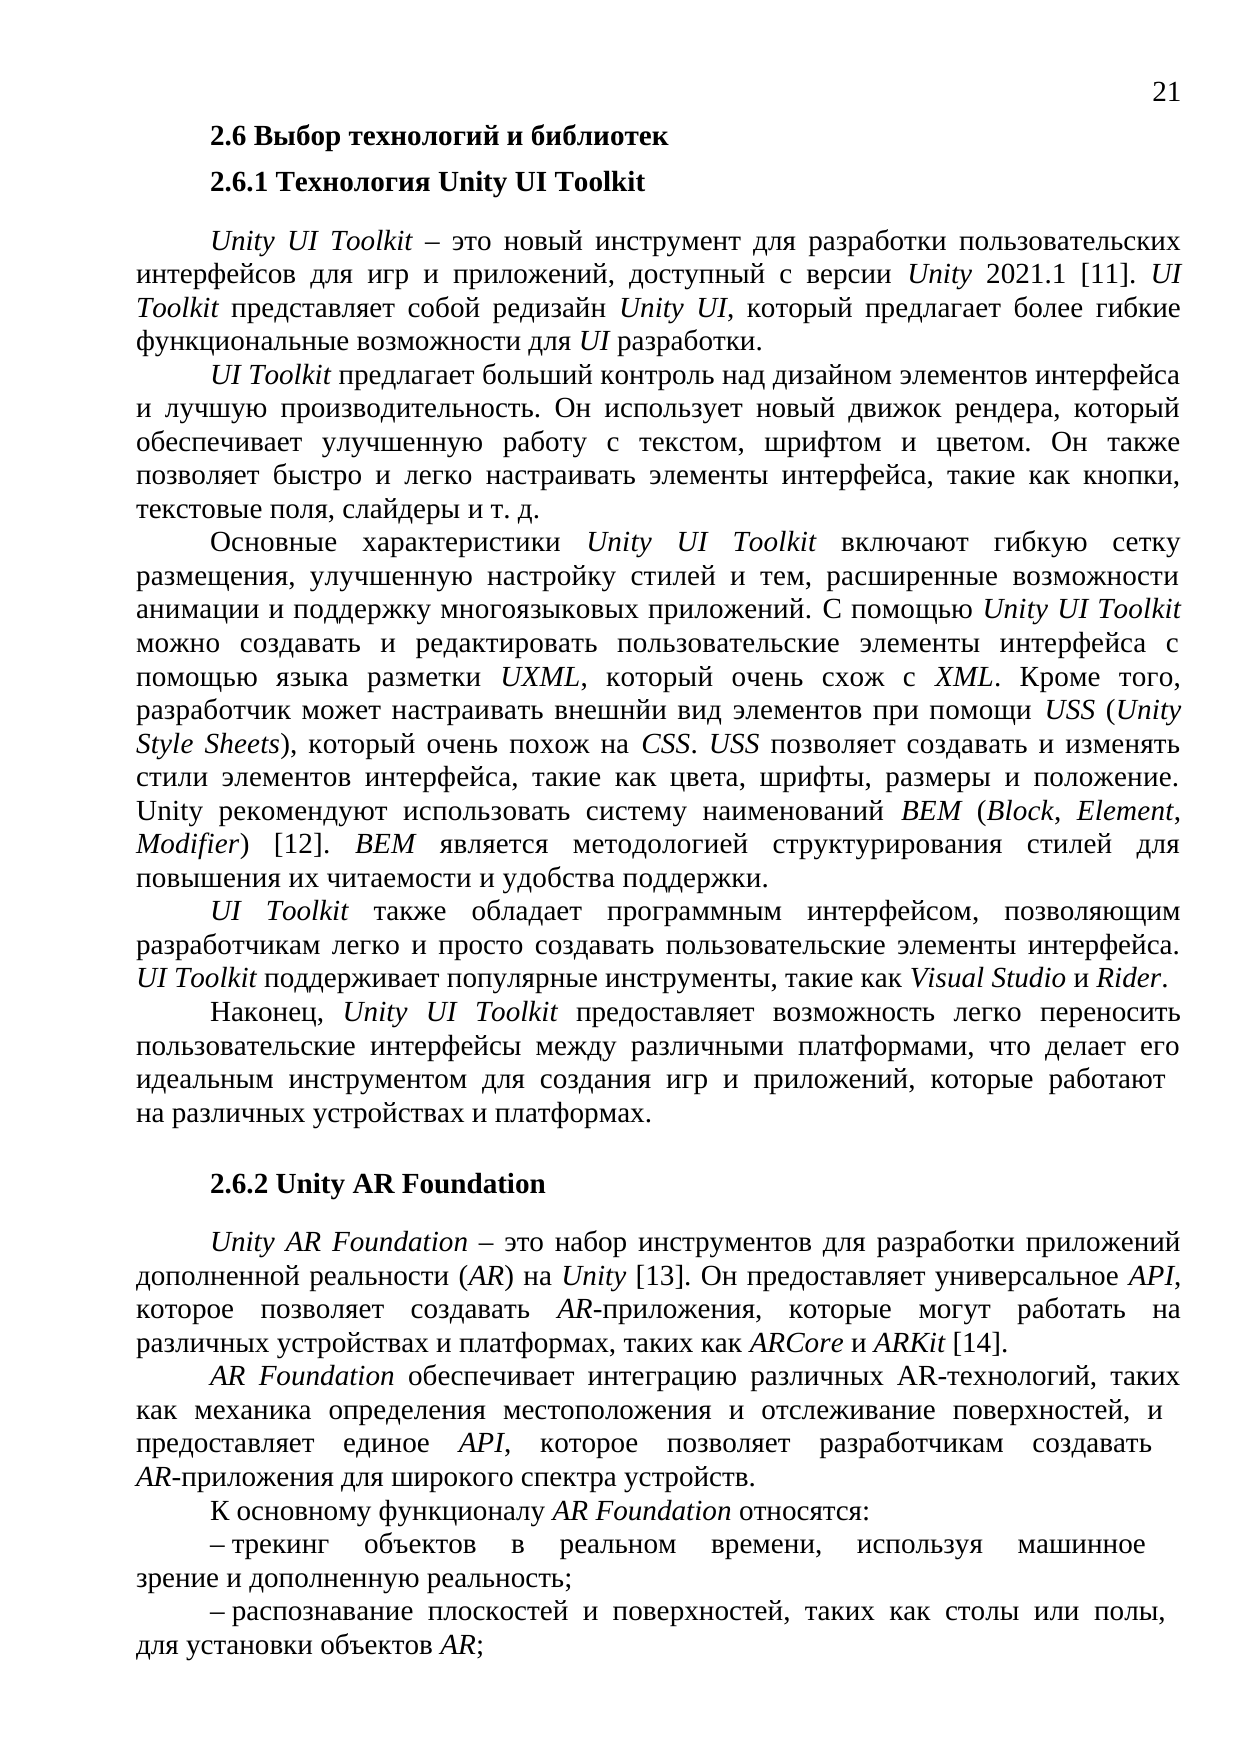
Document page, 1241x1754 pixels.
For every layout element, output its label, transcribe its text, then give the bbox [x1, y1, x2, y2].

text К основному функционалу AR Foundation относятся: [136, 1493, 1181, 1526]
subtitle 2.6.2 Unity AR Foundation [136, 1166, 1181, 1199]
subtitle 2.6.1 Технология Unity UI Toolkit [136, 164, 1181, 198]
text Unity AR Foundation – это набор инструментов для разработки приложений дополненной реальности (AR) на Unity [13]. Он предоставляет универсальное API, которое позволяет создавать AR-приложения, которые могут работать на различных устройствах и платформах, таких как ARCore и ARKit [14]. [136, 1224, 1181, 1358]
text UI Toolkit предлагает больший контроль над дизайном элементов интерфейса и лучшую производительность. Он использует новый движок рендера, который обеспечивает улучшенную работу с текстом, шрифтом и цветом. Он также позволяет быстро и легко настраивать элементы интерфейса, такие как кнопки, текстовые поля, слайдеры и т. д. [136, 357, 1181, 524]
list трекинг объектов в реальном времени, используя машинное зрение и дополненную реальность; [136, 1526, 1181, 1593]
list распознавание плоскостей и поверхностей, таких как столы или полы, для установки объектов AR; [136, 1593, 1181, 1660]
text Основные характеристики Unity UI Toolkit включают гибкую сетку размещения, улучшенную настройку стилей и тем, расширенные возможности анимации и поддержку многоязыковых приложений. С помощью Unity UI Toolkit можно создавать и редактировать пользовательские элементы интерфейса с помощью языка разметки UXML, который очень схож с XML. Кроме того, разработчик может настраивать внешнйи вид элементов при помощи USS (Unity Style Sheets), который очень похож на CSS. USS позволяет создавать и изменять стили элементов интерфейса, такие как цвета, шрифты, размеры и положение. Unity рекомендуют использовать систему наименований BEM (Block, Element, Modifier) [12]. BEM является методологией структурирования стилей для повышения их читаемости и удобства поддержки. [136, 524, 1181, 893]
text AR Foundation обеспечивает интеграцию различных AR-технологий, таких как механика определения местоположения и отслеживание поверхностей, и предоставляет единое API, которое позволяет разработчикам создавать AR-приложения для широкого спектра устройств. [136, 1358, 1181, 1493]
text Unity UI Toolkit – это новый инструмент для разработки пользовательских интерфейсов для игр и приложений, доступный с версии Unity 2021.1 [11]. UI Toolkit представляет собой редизайн Unity UI, который предлагает более гибкие функциональные возможности для UI разработки. [136, 223, 1181, 357]
text UI Toolkit также обладает программным интерфейсом, позволяющим разработчикам легко и просто создавать пользовательские элементы интерфейса. UI Toolkit поддерживает популярные инструменты, такие как Visual Studio и Rider. [136, 893, 1181, 994]
text 2.6 Выбор технологий и библиотек [136, 118, 1181, 152]
text Наконец, Unity UI Toolkit предоставляет возможность легко переносить пользовательские интерфейсы между различными платформами, что делает его идеальным инструментом для создания игр и приложений, которые работают на различных устройствах и платформах. [136, 994, 1181, 1128]
